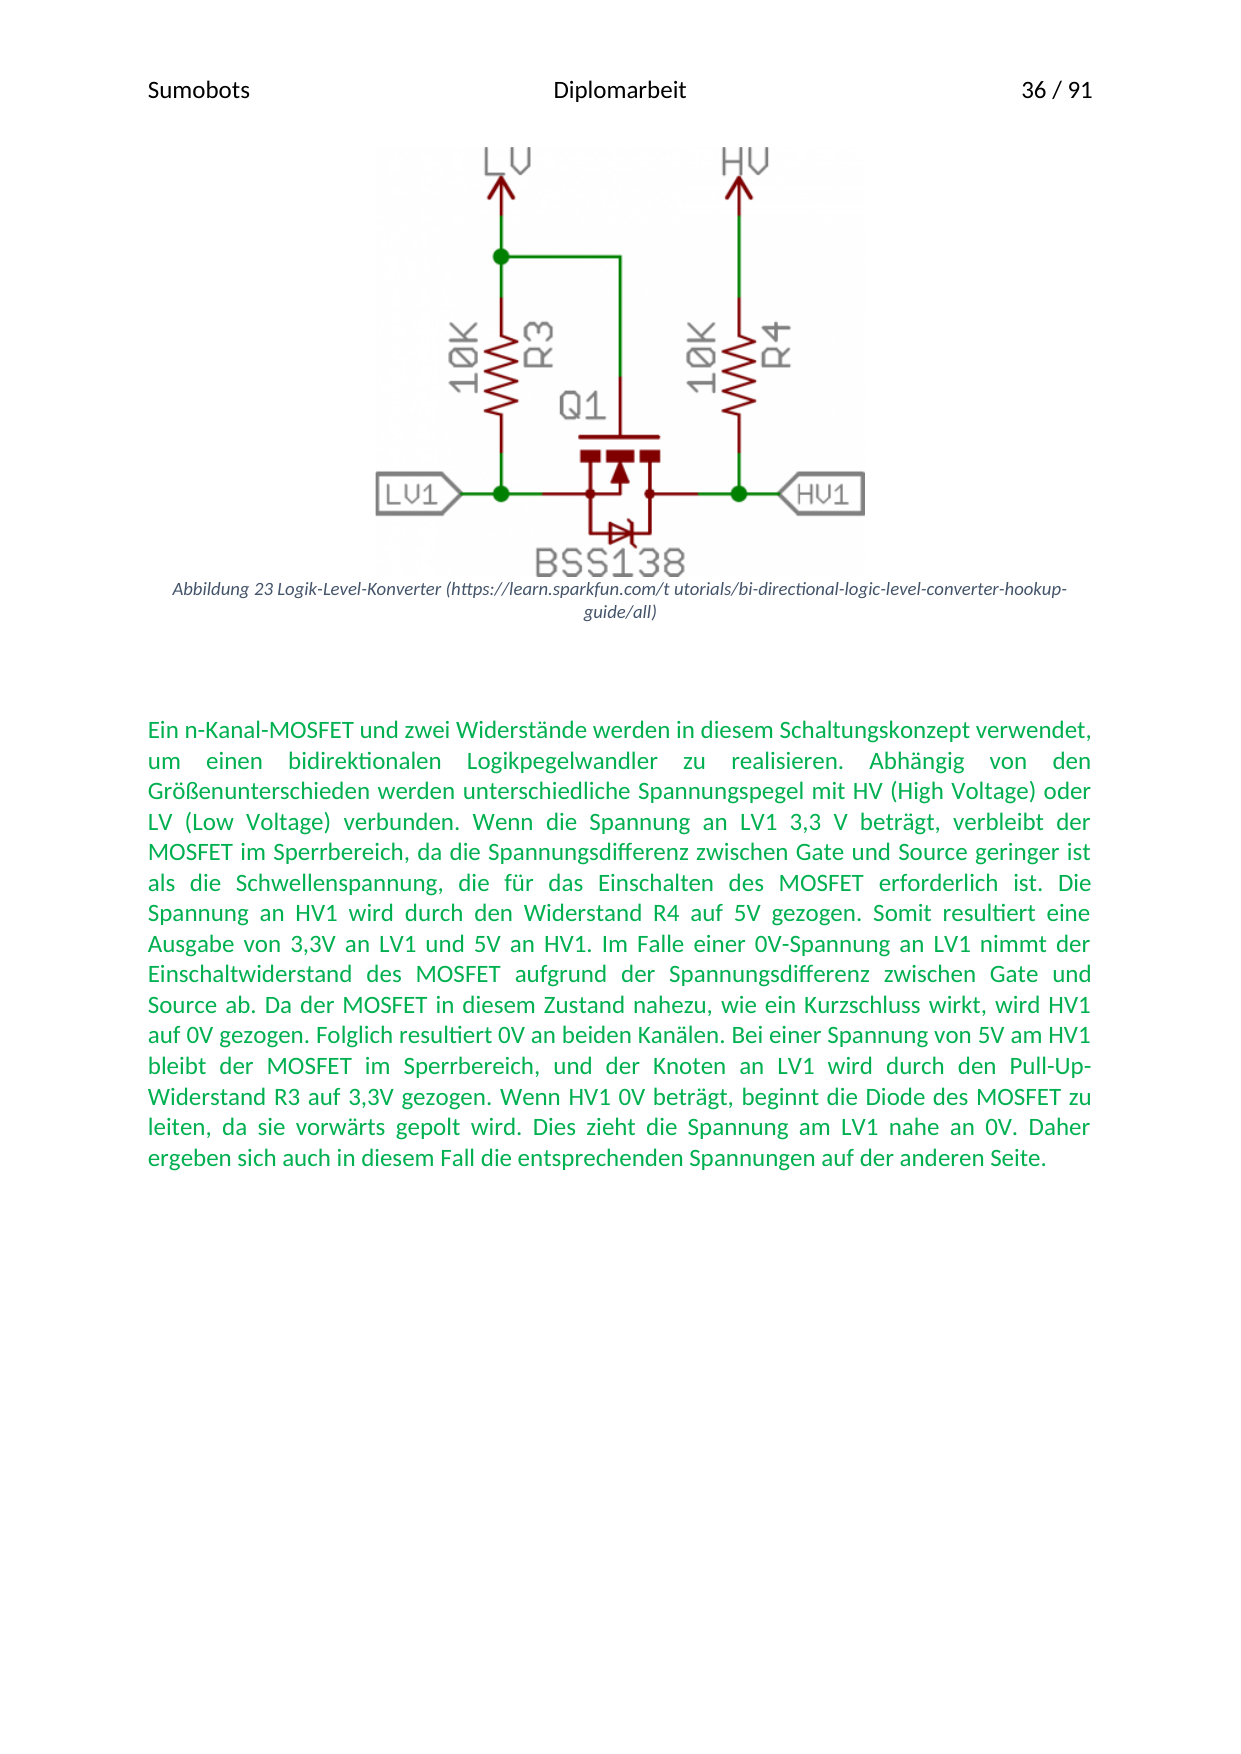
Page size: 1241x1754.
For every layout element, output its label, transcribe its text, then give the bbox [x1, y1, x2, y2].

text Ein n-Kanal-MOSFET und zwei Widerstände werden in diesem Schaltungskonzept verwendet, um einen bidirektionalen Logikpegelwandler zu realisieren. Abhängig von den Größenunterschieden werden unterschiedliche Spannungspegel mit HV (High Voltage) oder LV (Low Voltage) verbunden. Wenn die Spannung an LV1 3,3 V beträgt, verbleibt der MOSFET im Sperrbereich, da die Spannungsdifferenz zwischen Gate und Source geringer ist als die Schwellenspannung, die für das Einschalten des MOSFET erforderlich ist. Die Spannung an HV1 wird durch den Widerstand R4 auf 5V gezogen. Somit resultiert eine Ausgabe von 3,3V an LV1 und 5V an HV1. Im Falle einer 0V-Spannung an LV1 nimmt der Einschaltwiderstand des MOSFET aufgrund der Spannungsdifferenz zwischen Gate und Source ab. Da der MOSFET in diesem Zustand nahezu, wie ein Kurzschluss wirkt, wird HV1 auf 0V gezogen. Folglich resultiert 0V an beiden Kanälen. Bei einer Spannung von 5V am HV1 bleibt der MOSFET im Sperrbereich, und der Knoten an LV1 wird durch den Pull-Up-Widerstand R3 auf 3,3V gezogen. Wenn HV1 0V beträgt, beginnt die Diode des MOSFET zu leiten, da sie vorwärts gepolt wird. Dies zieht die Spannung am LV1 nahe an 0V. Daher ergeben sich auch in diesem Fall die entsprechenden Spannungen auf der anderen Seite. [148, 714, 1093, 1172]
picture [375, 147, 865, 577]
text Abbildung 23 Logik-Level-Konverter (https://learn.sparkfun.com/t utorials/bi-directional-logic-level-converter-hookup-guide/all) [148, 577, 1093, 623]
